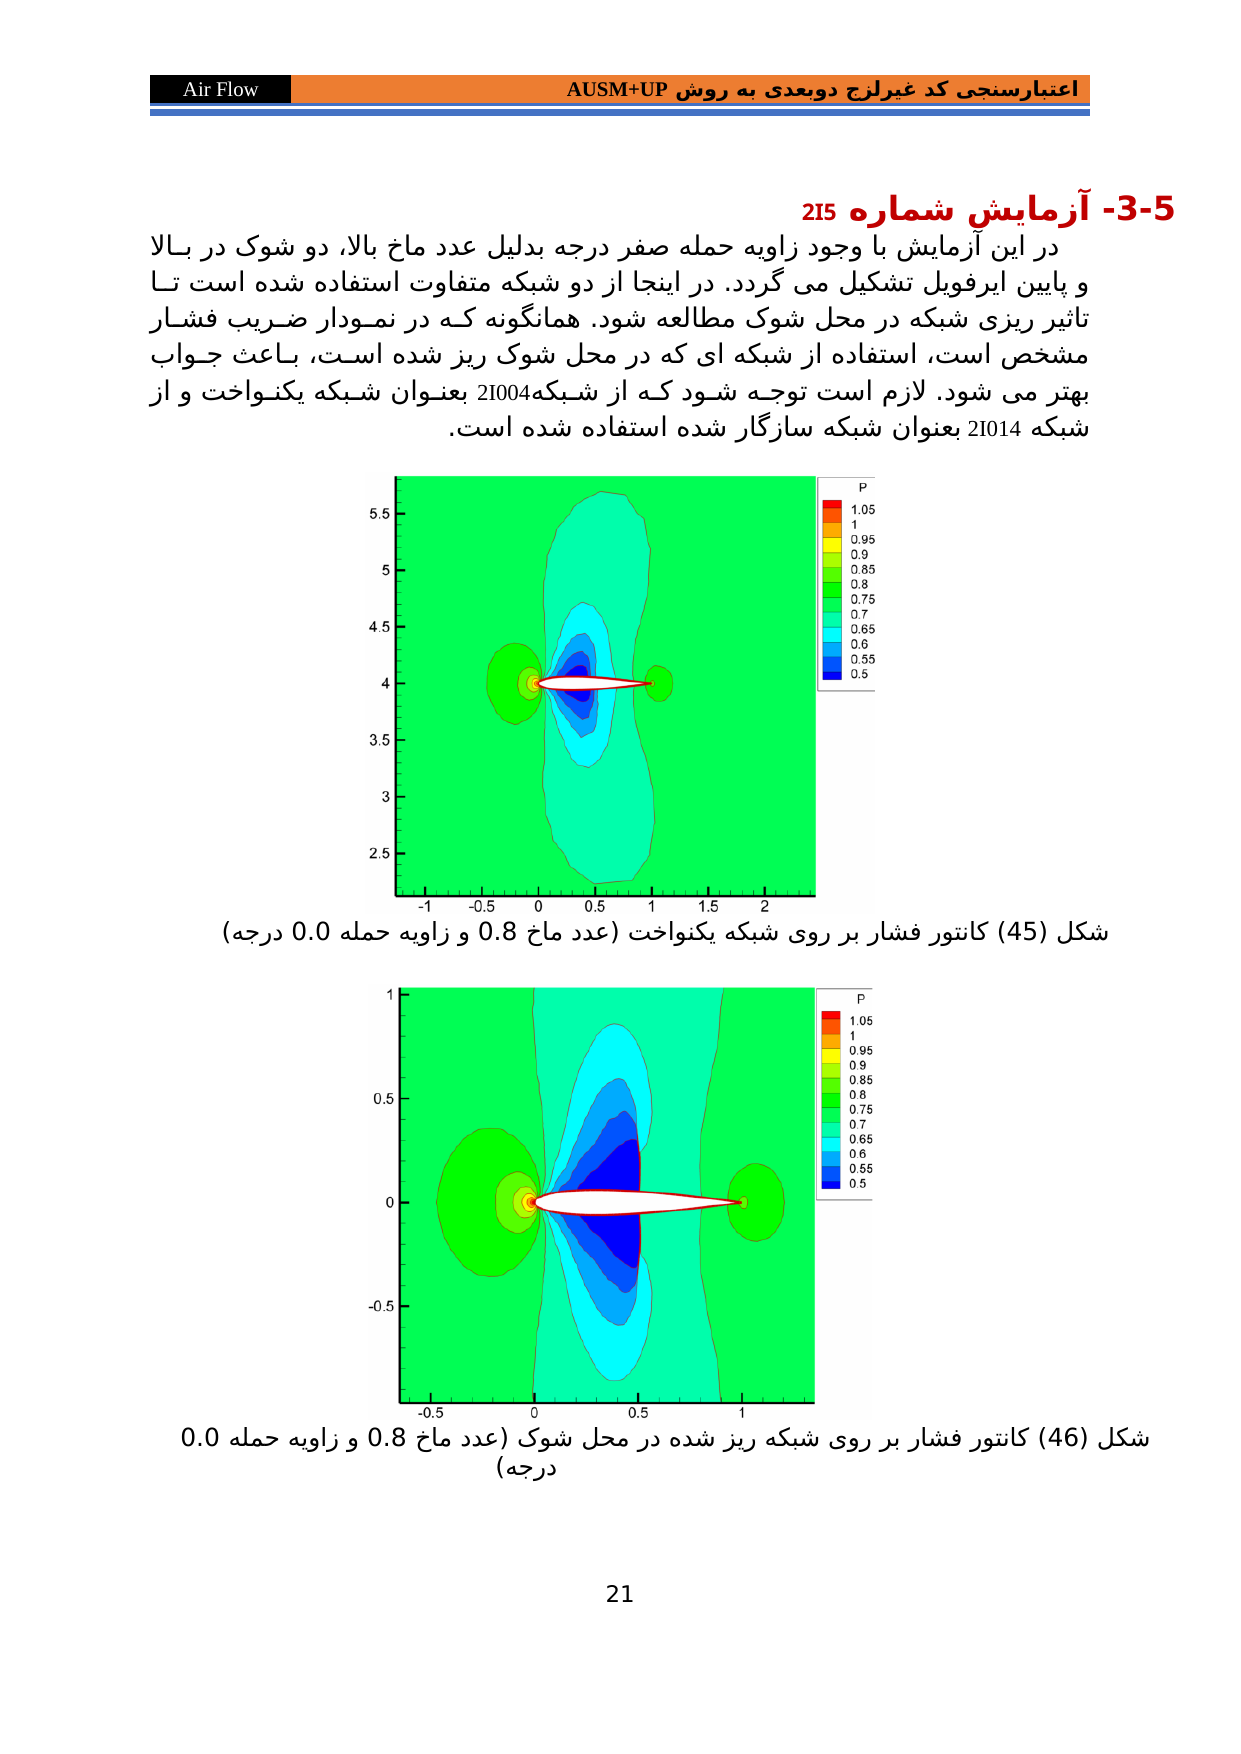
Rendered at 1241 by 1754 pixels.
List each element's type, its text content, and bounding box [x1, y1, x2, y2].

text در این آزمایش با وجود زاویه حمله صفر درجه بدلیل عدد ماخ بالا، دو شوک در بالا و پایین ایرفویل تشکیل می گردد. در اینجا از دو شبکه متفاوت استفاده شده است تا تاثیر ریزی شبکه در محل شوک مطالعه شود. همانگونه که در نمودار ضریب فشار مشخص است، استفاده از شبکه ای که در محل شوک ریز شده است، باعث جواب بهتر می شود. لازم است توجه شود که از شبکه2I004 بعنوان شبکه یکنواخت و از شبکه 2I014 بعنوان شبکه سازگار شده استفاده شده است. [150, 230, 1090, 443]
subtitle آزمایش شماره 2I5 [150, 189, 1090, 228]
text کانتور فشار بر روی شبکه یکنواخت (عدد ماخ 0.8 و زاویه حمله 0.0 درجه) [150, 918, 1060, 947]
text کانتور فشار بر روی شبکه ریز شده در محل شوک (عدد ماخ 0.8 و زاویه حمله 0.0 درجه) [150, 1423, 1060, 1482]
picture [364, 472, 875, 914]
picture [367, 984, 873, 1420]
